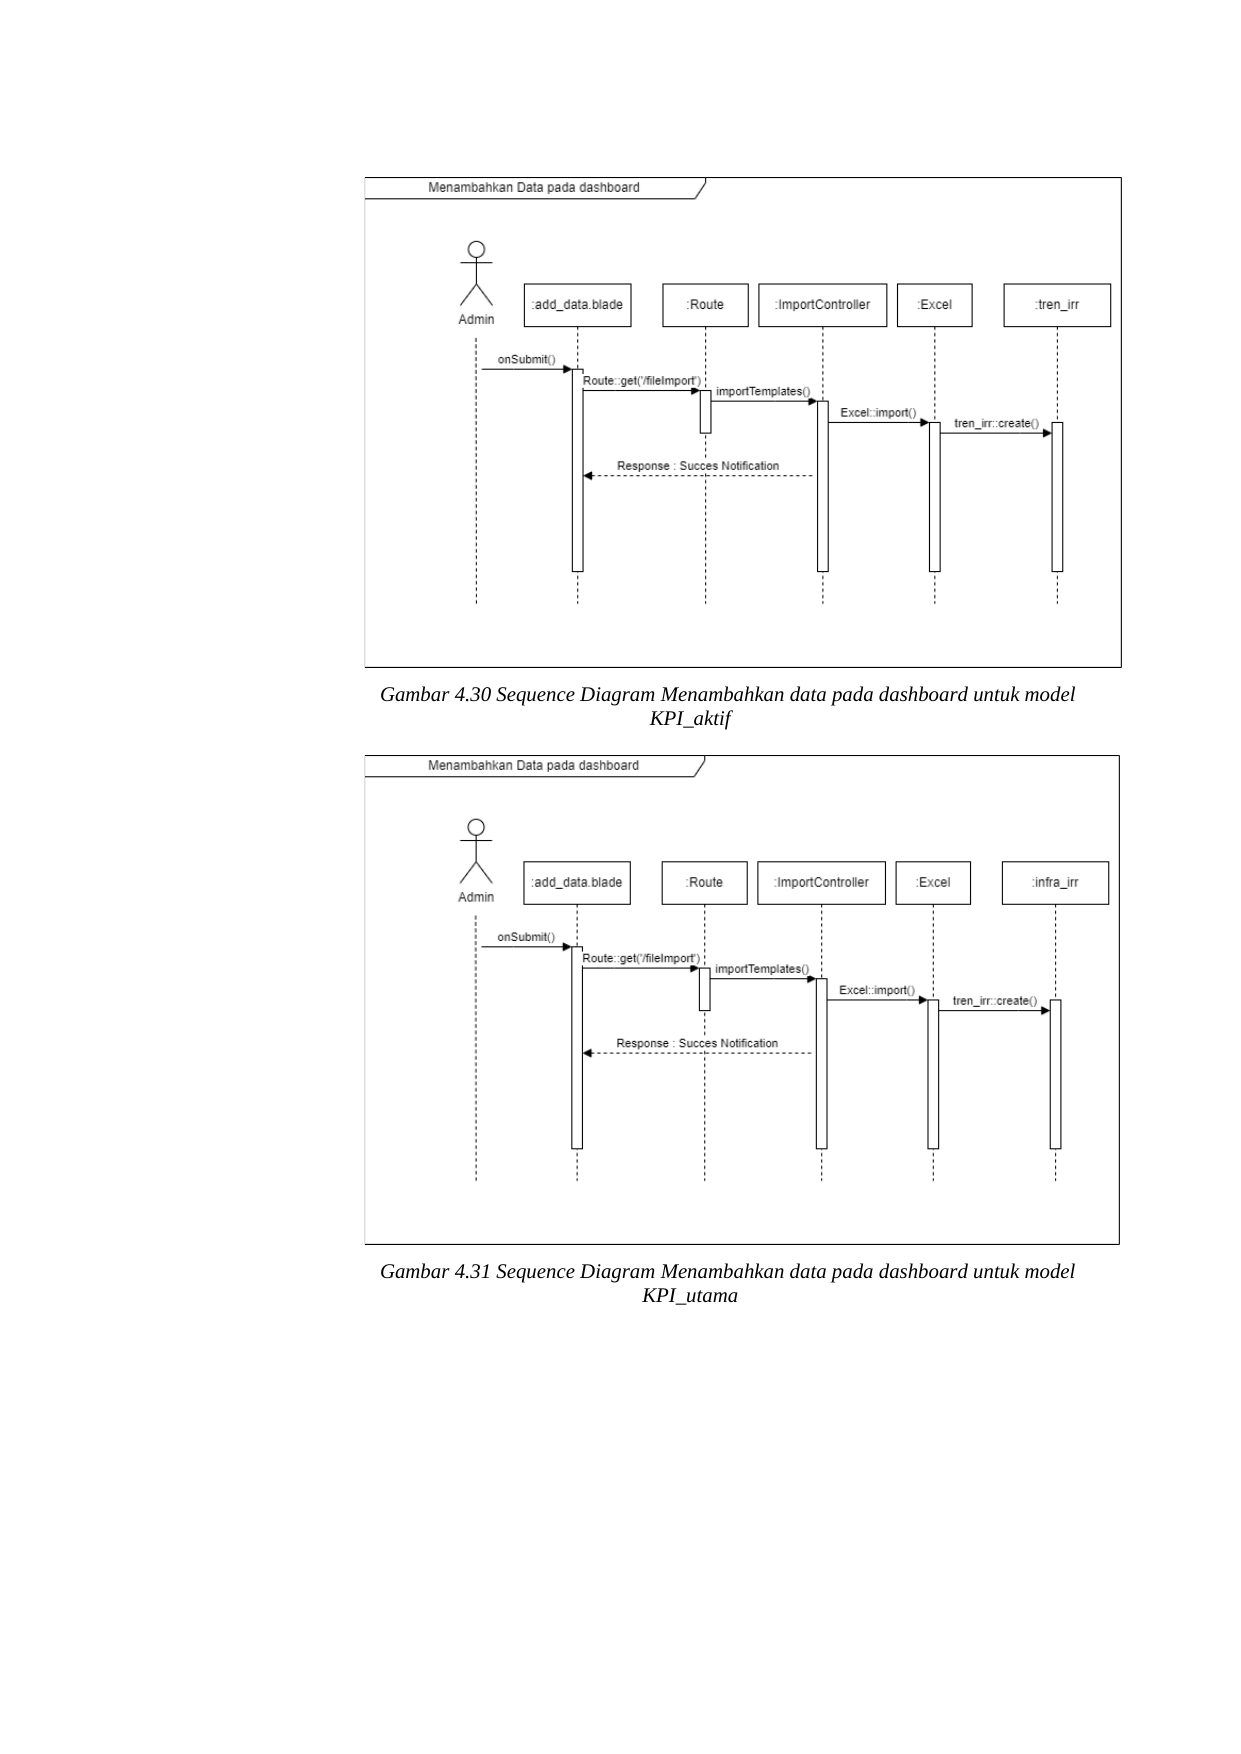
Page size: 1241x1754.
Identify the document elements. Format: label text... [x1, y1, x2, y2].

text Gambar 4.30 Sequence Diagram Menambahkan data pada dashboard untuk model KPI_aktif [290, 682, 1092, 730]
picture [364, 177, 1123, 668]
picture [364, 755, 1121, 1245]
text Gambar 4.31 Sequence Diagram Menambahkan data pada dashboard untuk model KPI_utama [290, 1259, 1092, 1307]
